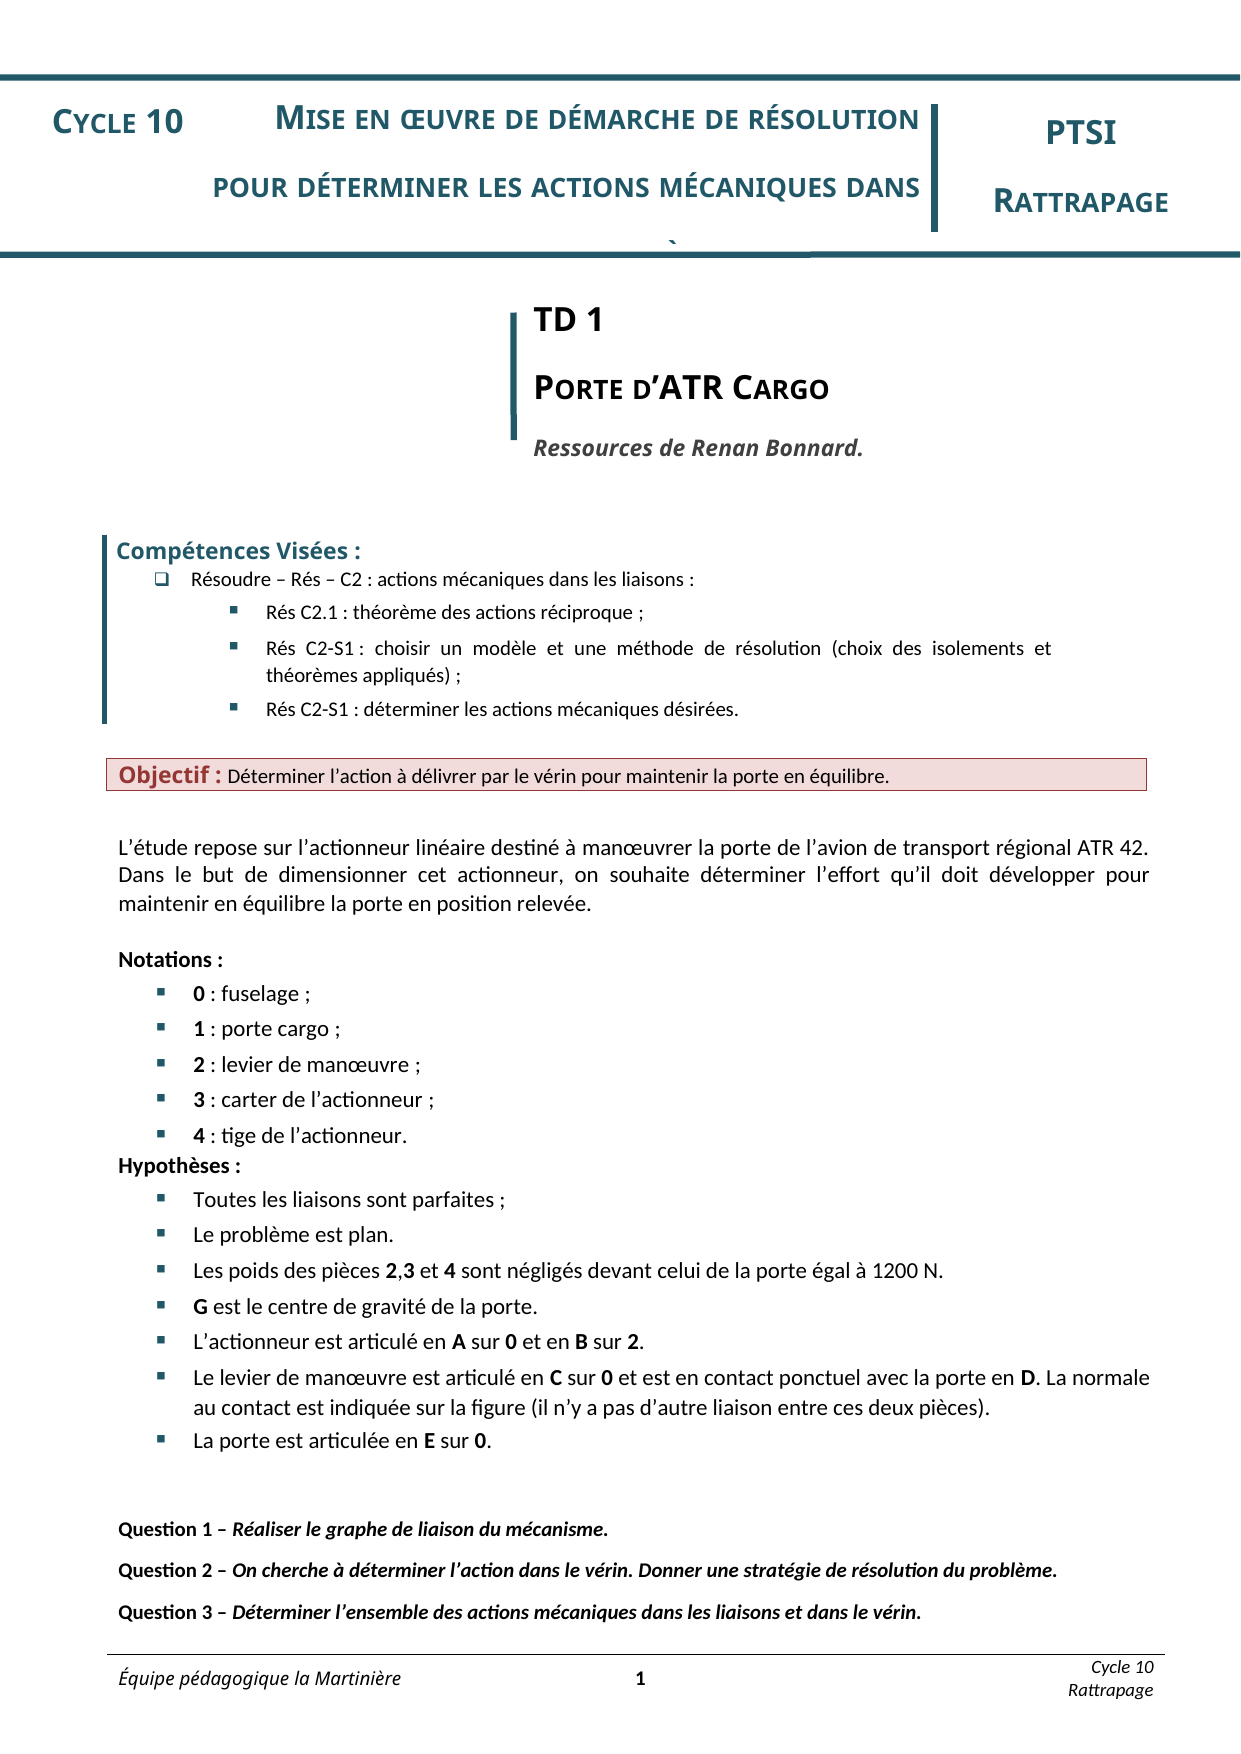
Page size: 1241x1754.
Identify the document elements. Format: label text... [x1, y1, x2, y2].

text Question 2 – On cherche à déterminer l’action dans le vérin. Donner une stratégie de résolution du problème. [118, 1557, 1152, 1583]
text Question 3 – Déterminer l’ensemble des actions mécaniques dans les liaisons et dans le vérin. [118, 1599, 1152, 1624]
list 3 : carter de l’actionneur ; [156, 1079, 1152, 1115]
list Les poids des pièces 2,3 et 4 sont négligés devant celui de la porte égal à 1200 N. [156, 1250, 1152, 1286]
list La porte est articulée en E sur 0. [156, 1421, 1152, 1456]
list Le problème est plan. [156, 1214, 1152, 1250]
table_header Compétences Visées : Résoudre – Rés – C2 : actions mécaniques dans les liaisons : Rés C2.1 : théorème des actions réciproque ; Rés C2-S1 : choisir un modèle et une méthode de résolution (choix des isolements et théorèmes appliqués) ; Rés C2-S1 : déterminer les actions mécaniques désirées. [107, 535, 1064, 723]
list 0 : fuselage ; [156, 973, 1152, 1008]
list 4 : tige de l’actionneur. [156, 1115, 1152, 1151]
list Le levier de manœuvre est articulé en C sur 0 et est en contact ponctuel avec la porte en D. La normale au contact est indiquée sur la figure (il n’y a pas d’autre liaison entre ces deux pièces). [156, 1357, 1152, 1421]
text Question 1 – Réaliser le graphe de liaison du mécanisme. [118, 1516, 1152, 1541]
table_header Objectif : Déterminer l’action à délivrer par le vérin pour maintenir la porte en équilibre. [107, 759, 1146, 790]
list Toutes les liaisons sont parfaites ; [156, 1179, 1152, 1214]
list 1 : porte cargo ; [156, 1008, 1152, 1044]
text L’étude repose sur l’actionneur linéaire destiné à manœuvrer la porte de l’avion de transport régional ATR 42. Dans le but de dimensionner cet actionneur, on souhaite déterminer l’effort qu’il doit développer pour maintenir en équilibre la porte en position relevée. [118, 833, 1152, 917]
list G est le centre de gravité de la porte. [156, 1286, 1152, 1321]
text Notations : [118, 945, 1152, 973]
list L’actionneur est articulé en A sur 0 et en B sur 2. [156, 1321, 1152, 1357]
text Hypothèses : [118, 1151, 1152, 1179]
list 2 : levier de manœuvre ; [156, 1044, 1152, 1079]
